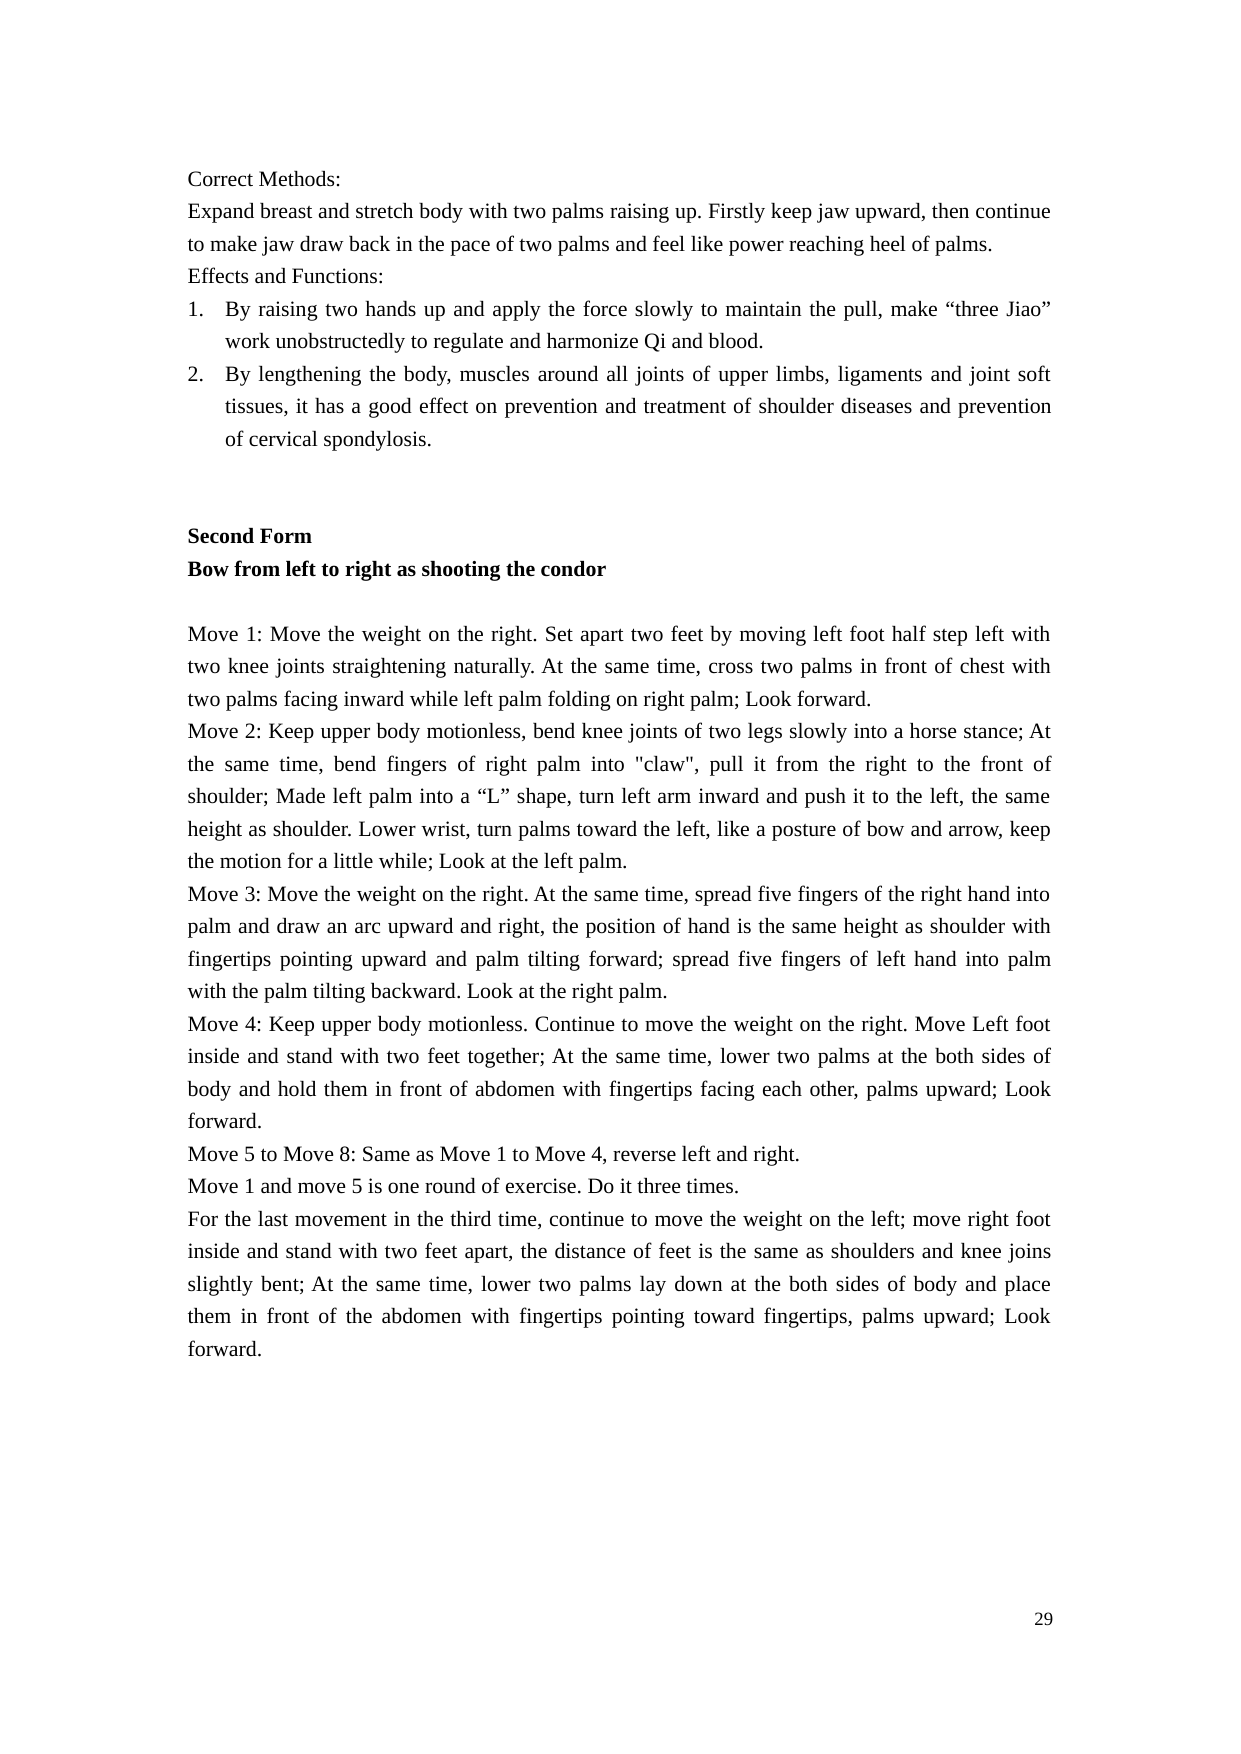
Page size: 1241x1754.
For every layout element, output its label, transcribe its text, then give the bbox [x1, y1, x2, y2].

text Move 1 and move 5 is one round of exercise. Do it three times. [187, 1169, 1053, 1202]
text Move 2: Keep upper body motionless, bend knee joints of two legs slowly into a horse stance; At the same time, bend fingers of right palm into "claw", pull it from the right to the front of shoulder; Made left palm into a “L” shape, turn left arm inward and push it to the left, the same height as shoulder. Lower wrist, turn palms toward the left, like a posture of bow and arrow, keep the motion for a little while; Look at the left palm. [187, 714, 1053, 877]
text Expand breast and stretch body with two palms raising up. Firstly keep jaw upward, then continue to make jaw draw back in the pace of two palms and feel like power reaching heel of palms. [187, 194, 1053, 259]
text Bow from left to right as shooting the condor [187, 552, 1053, 584]
list By raising two hands up and apply the force slowly to maintain the pull, make “three Jiao” work unobstructedly to regulate and harmonize Qi and blood. [187, 292, 1053, 357]
text Move 4: Keep upper body motionless. Continue to move the weight on the right. Move Left foot inside and stand with two feet together; At the same time, lower two palms at the both sides of body and hold them in front of abdomen with fingertips facing each other, palms upward; Look forward. [187, 1007, 1053, 1137]
text Second Form [187, 519, 1053, 552]
list By lengthening the body, muscles around all joints of upper limbs, ligaments and joint soft tissues, it has a good effect on prevention and treatment of shoulder diseases and prevention of cervical spondylosis. [187, 357, 1053, 454]
text Effects and Functions: [187, 259, 1053, 292]
text Correct Methods: [187, 162, 1053, 194]
text Move 3: Move the weight on the right. At the same time, spread five fingers of the right hand into palm and draw an arc upward and right, the position of hand is the same height as shoulder with fingertips pointing upward and palm tilting forward; spread five fingers of left hand into palm with the palm tilting backward. Look at the right palm. [187, 877, 1053, 1007]
text Move 5 to Move 8: Same as Move 1 to Move 4, reverse left and right. [187, 1137, 1053, 1169]
text For the last movement in the third time, continue to move the weight on the left; move right foot inside and stand with two feet apart, the distance of feet is the same as shoulders and knee joins slightly bent; At the same time, lower two palms lay down at the both sides of body and place them in front of the abdomen with fingertips pointing toward fingertips, palms upward; Look forward. [187, 1202, 1053, 1364]
text Move 1: Move the weight on the right. Set apart two feet by moving left foot half step left with two knee joints straightening naturally. At the same time, cross two palms in front of chest with two palms facing inward while left palm folding on right palm; Look forward. [187, 617, 1053, 714]
